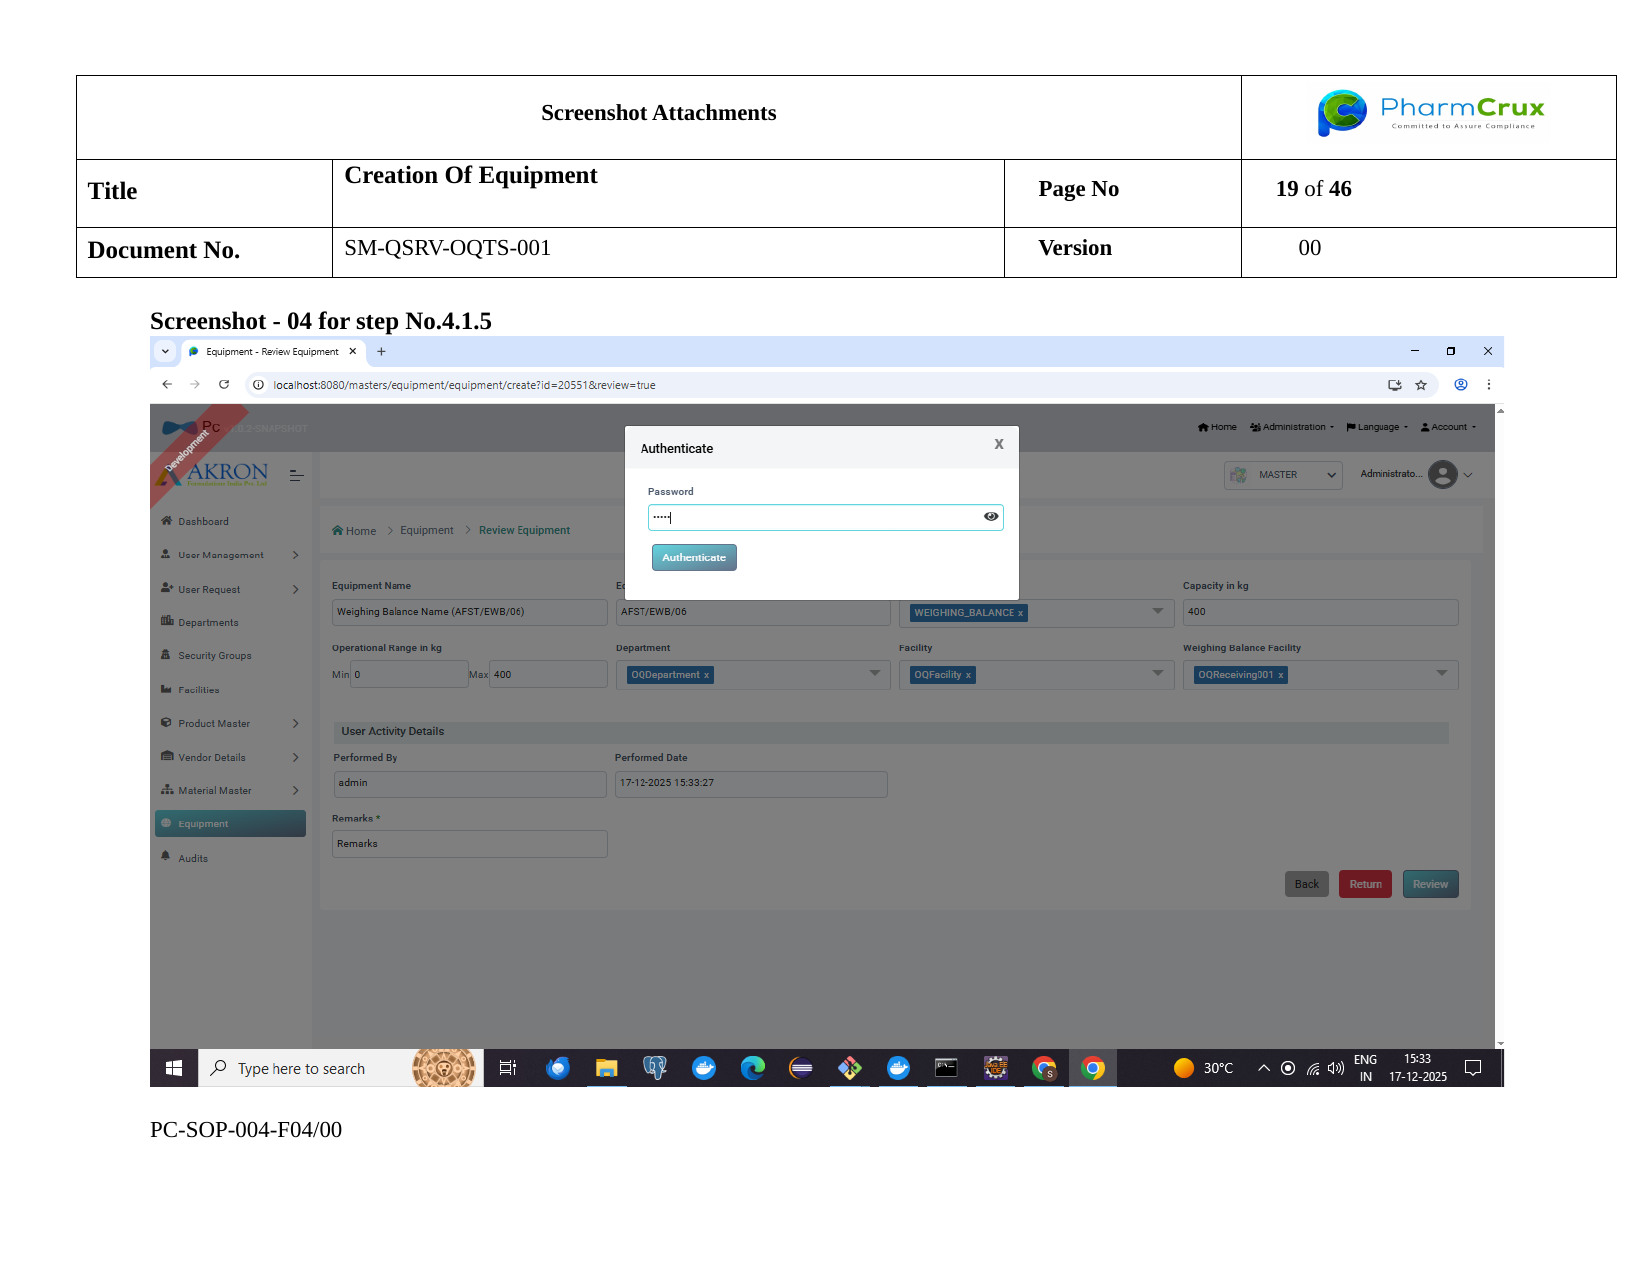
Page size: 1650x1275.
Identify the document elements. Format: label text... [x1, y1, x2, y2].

picture [150, 336, 1505, 1087]
picture [1307, 82, 1551, 143]
text Screenshot - 04 for step No.4.1.5 [150, 306, 1500, 336]
